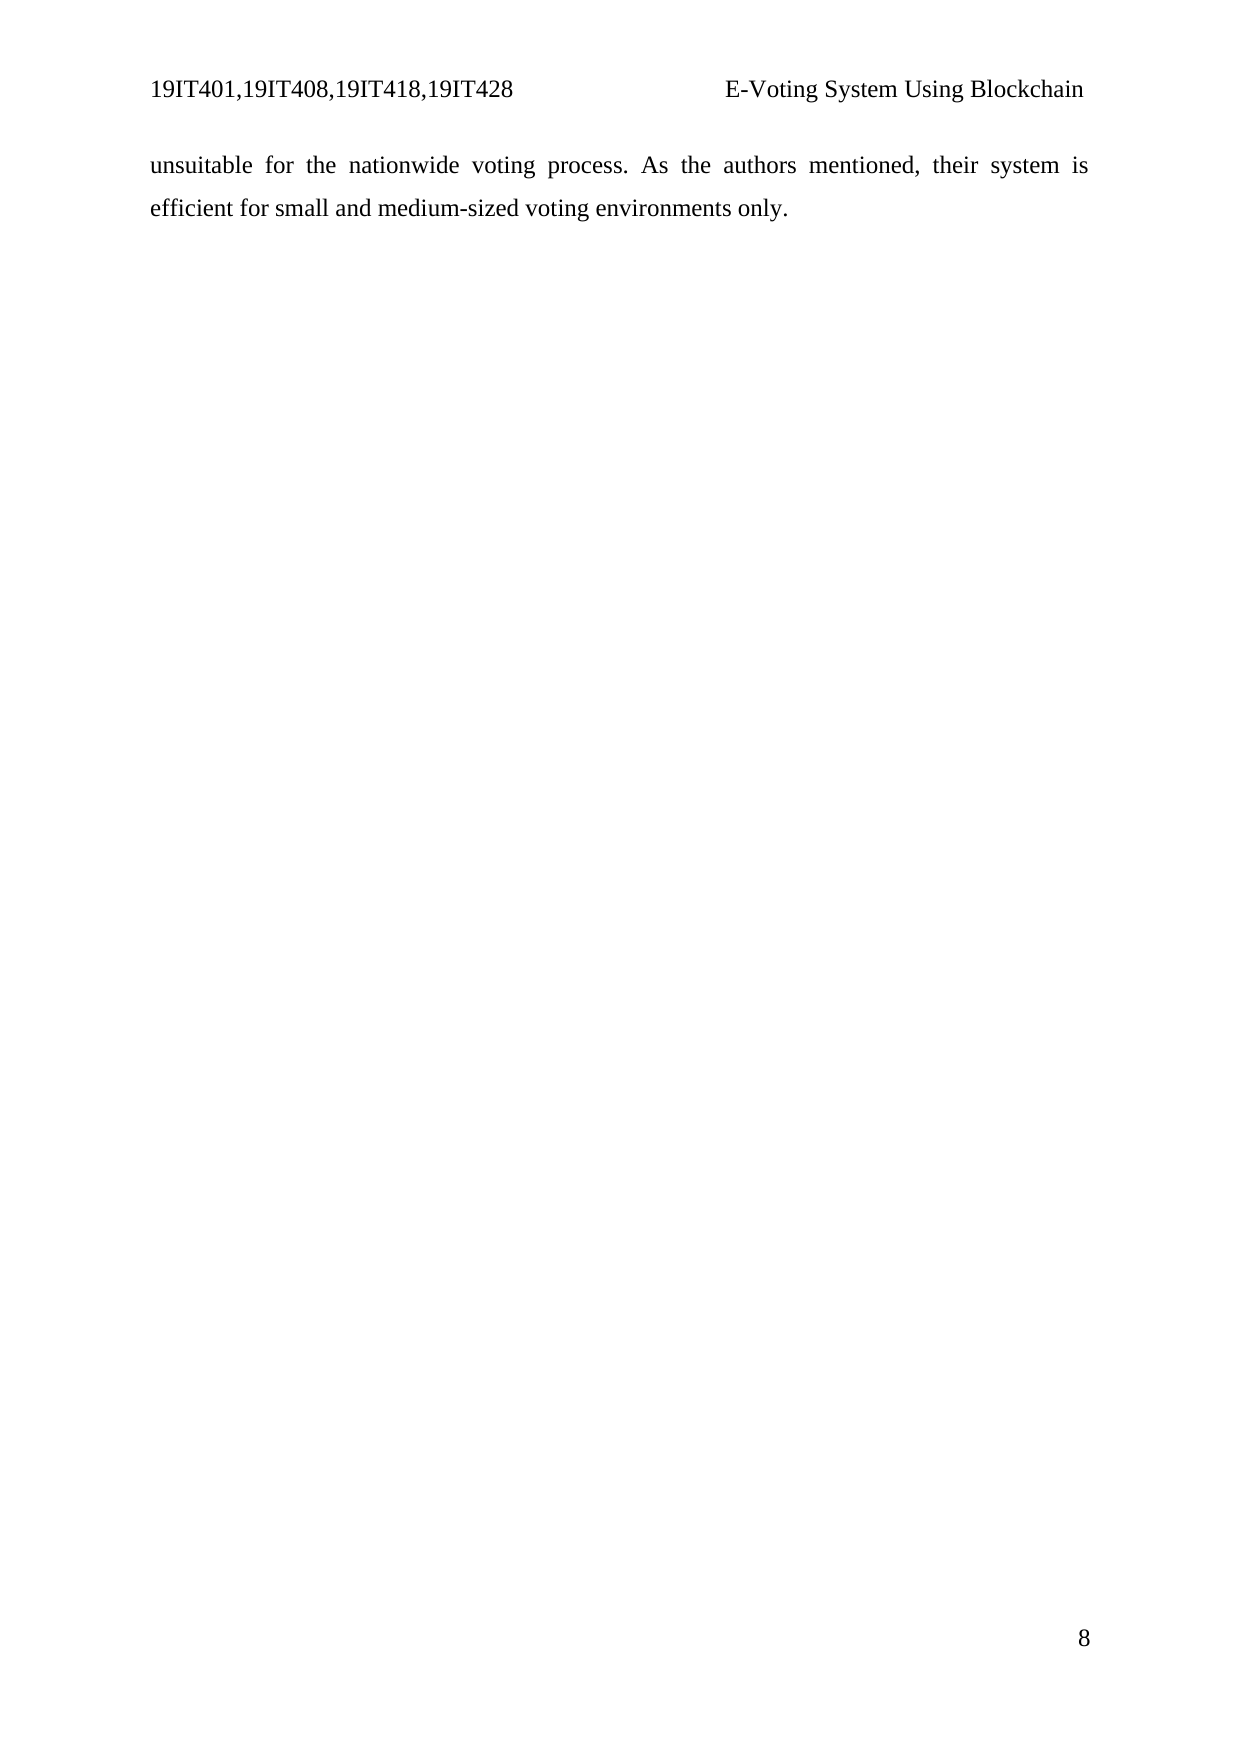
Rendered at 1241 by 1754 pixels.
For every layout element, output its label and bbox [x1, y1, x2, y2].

text [150, 150, 1090, 222]
